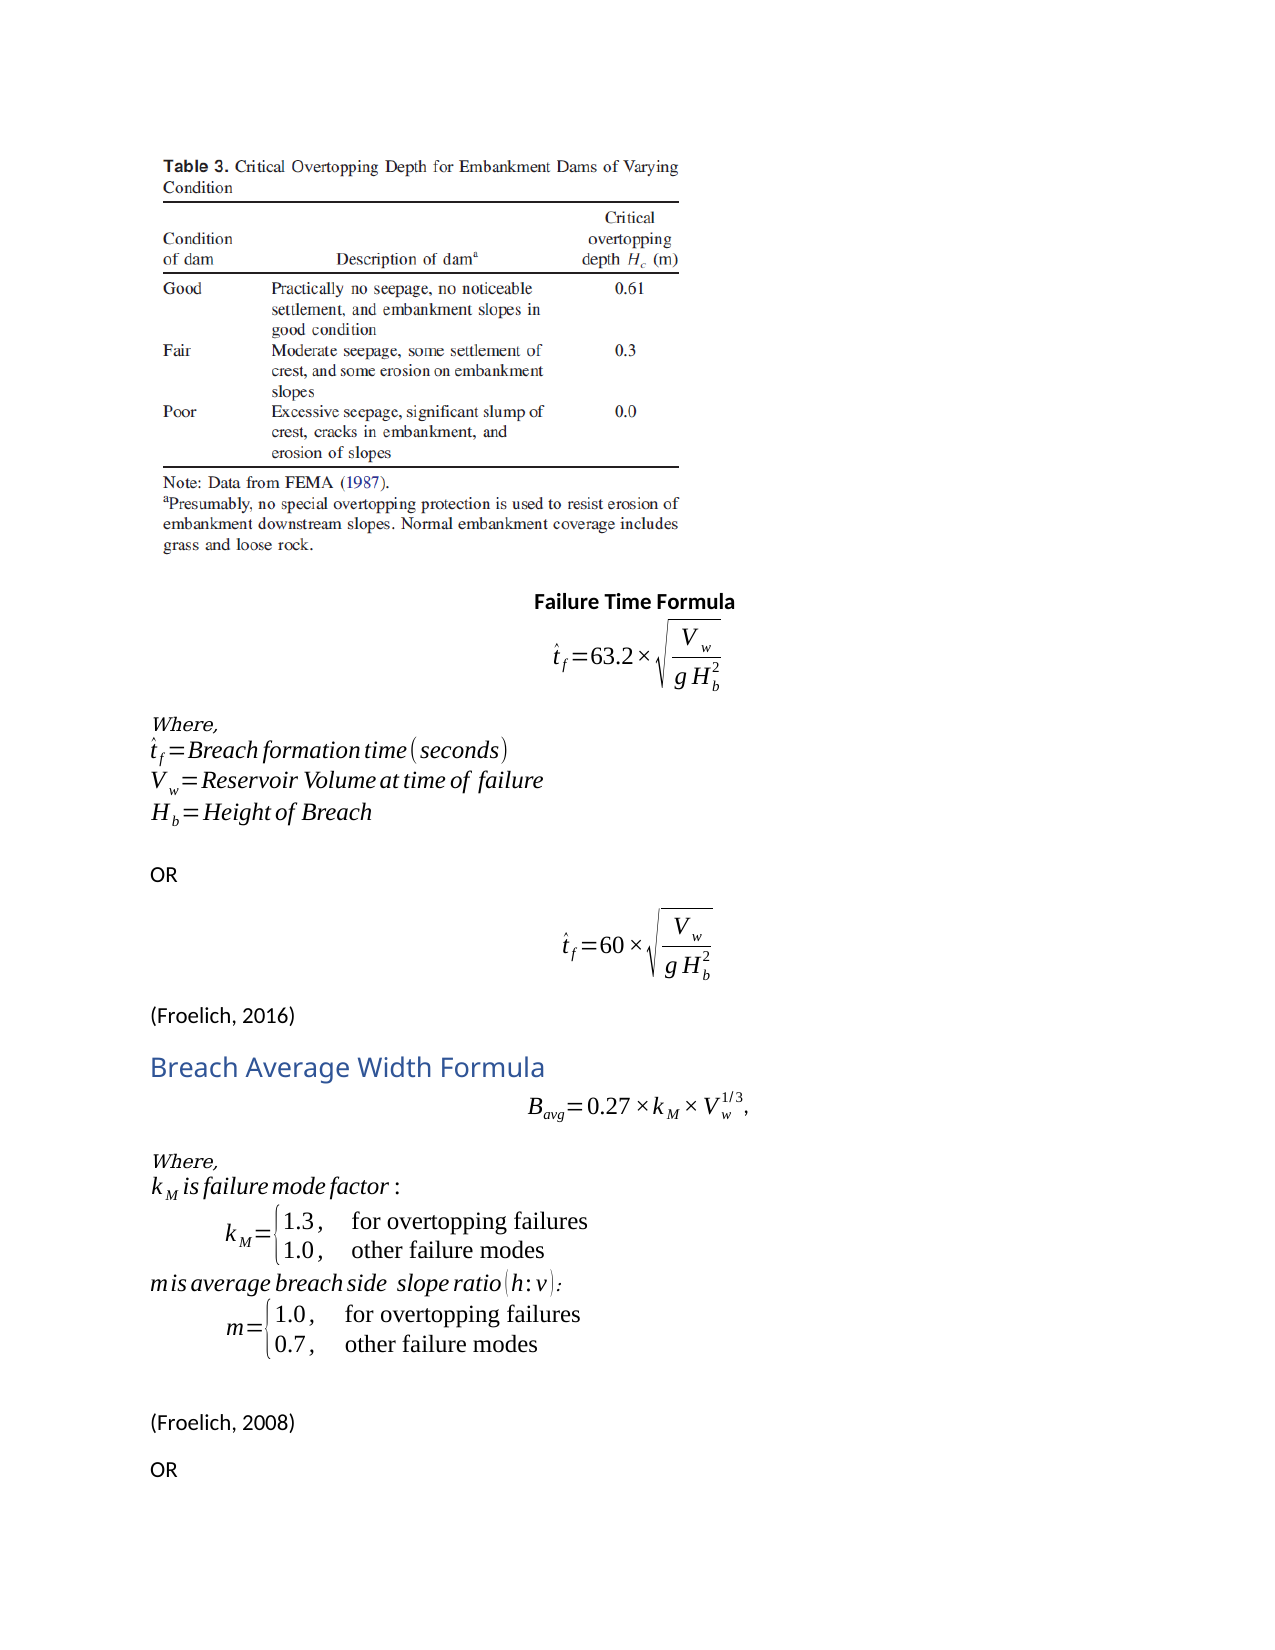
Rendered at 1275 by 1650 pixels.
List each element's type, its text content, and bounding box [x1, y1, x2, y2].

text , [150, 1088, 1125, 1123]
text OR [150, 830, 1125, 888]
text OR [150, 1455, 1125, 1483]
text (Froelich, 2008) [150, 1408, 1125, 1436]
text : [150, 1267, 1125, 1298]
subtitle Breach Average Width Formula [149, 1048, 1125, 1085]
picture [150, 150, 711, 569]
text (Froelich, 2016) [150, 1002, 1125, 1029]
text Where, [150, 1150, 1125, 1173]
text Where, [150, 712, 1125, 735]
text Failure Time Formula [150, 587, 1125, 694]
